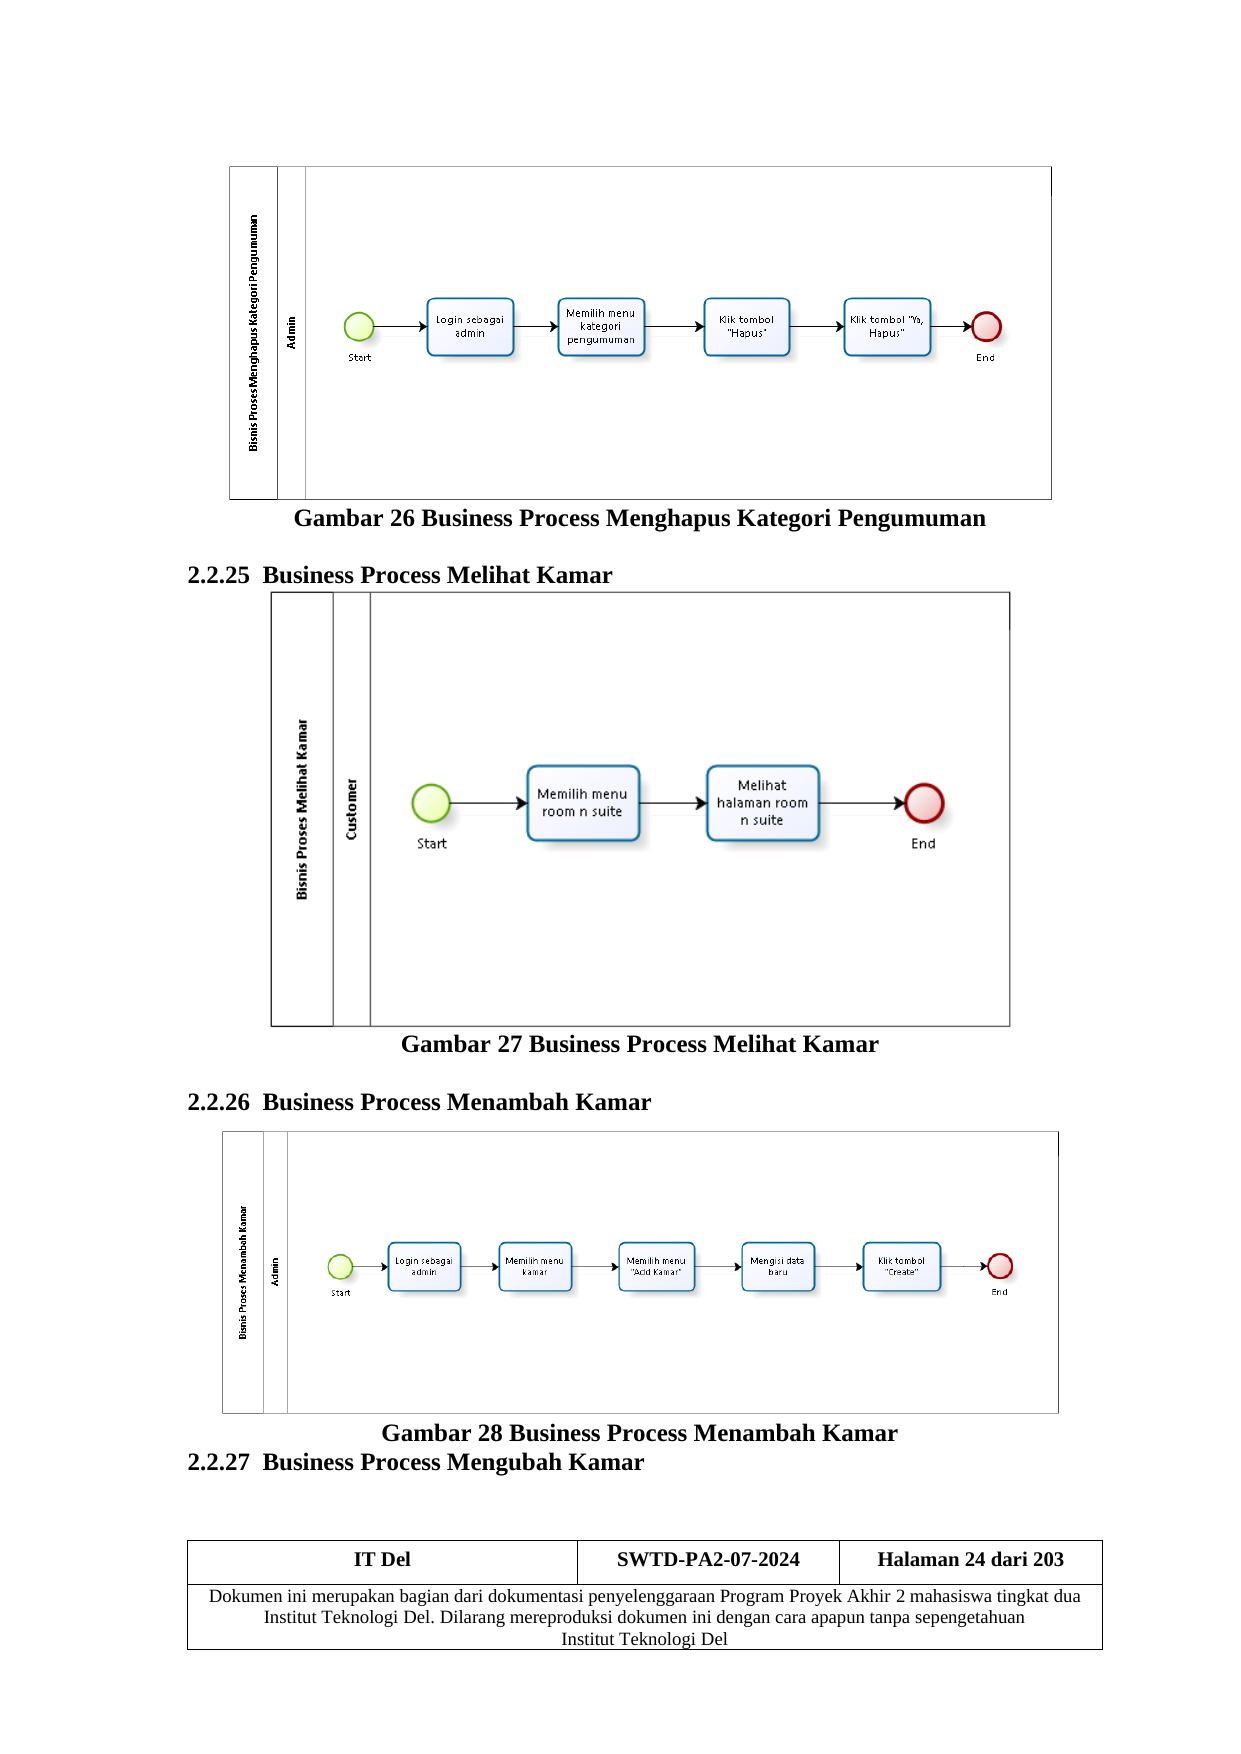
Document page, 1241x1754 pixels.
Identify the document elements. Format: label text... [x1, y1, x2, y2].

list Business Process Menambah Kamar [187, 1087, 1092, 1115]
picture [246, 589, 1034, 1030]
picture [210, 147, 1070, 504]
text Gambar 27 Business Process Melihat Kamar [187, 1029, 1092, 1058]
picture [206, 1115, 1073, 1419]
list Business Process Melihat Kamar [187, 561, 1092, 589]
text Gambar 28 Business Process Menambah Kamar [187, 1418, 1092, 1447]
text Gambar 26 Business Process Menghapus Kategori Pengumuman [187, 503, 1092, 532]
list Business Process Mengubah Kamar [187, 1447, 1092, 1476]
